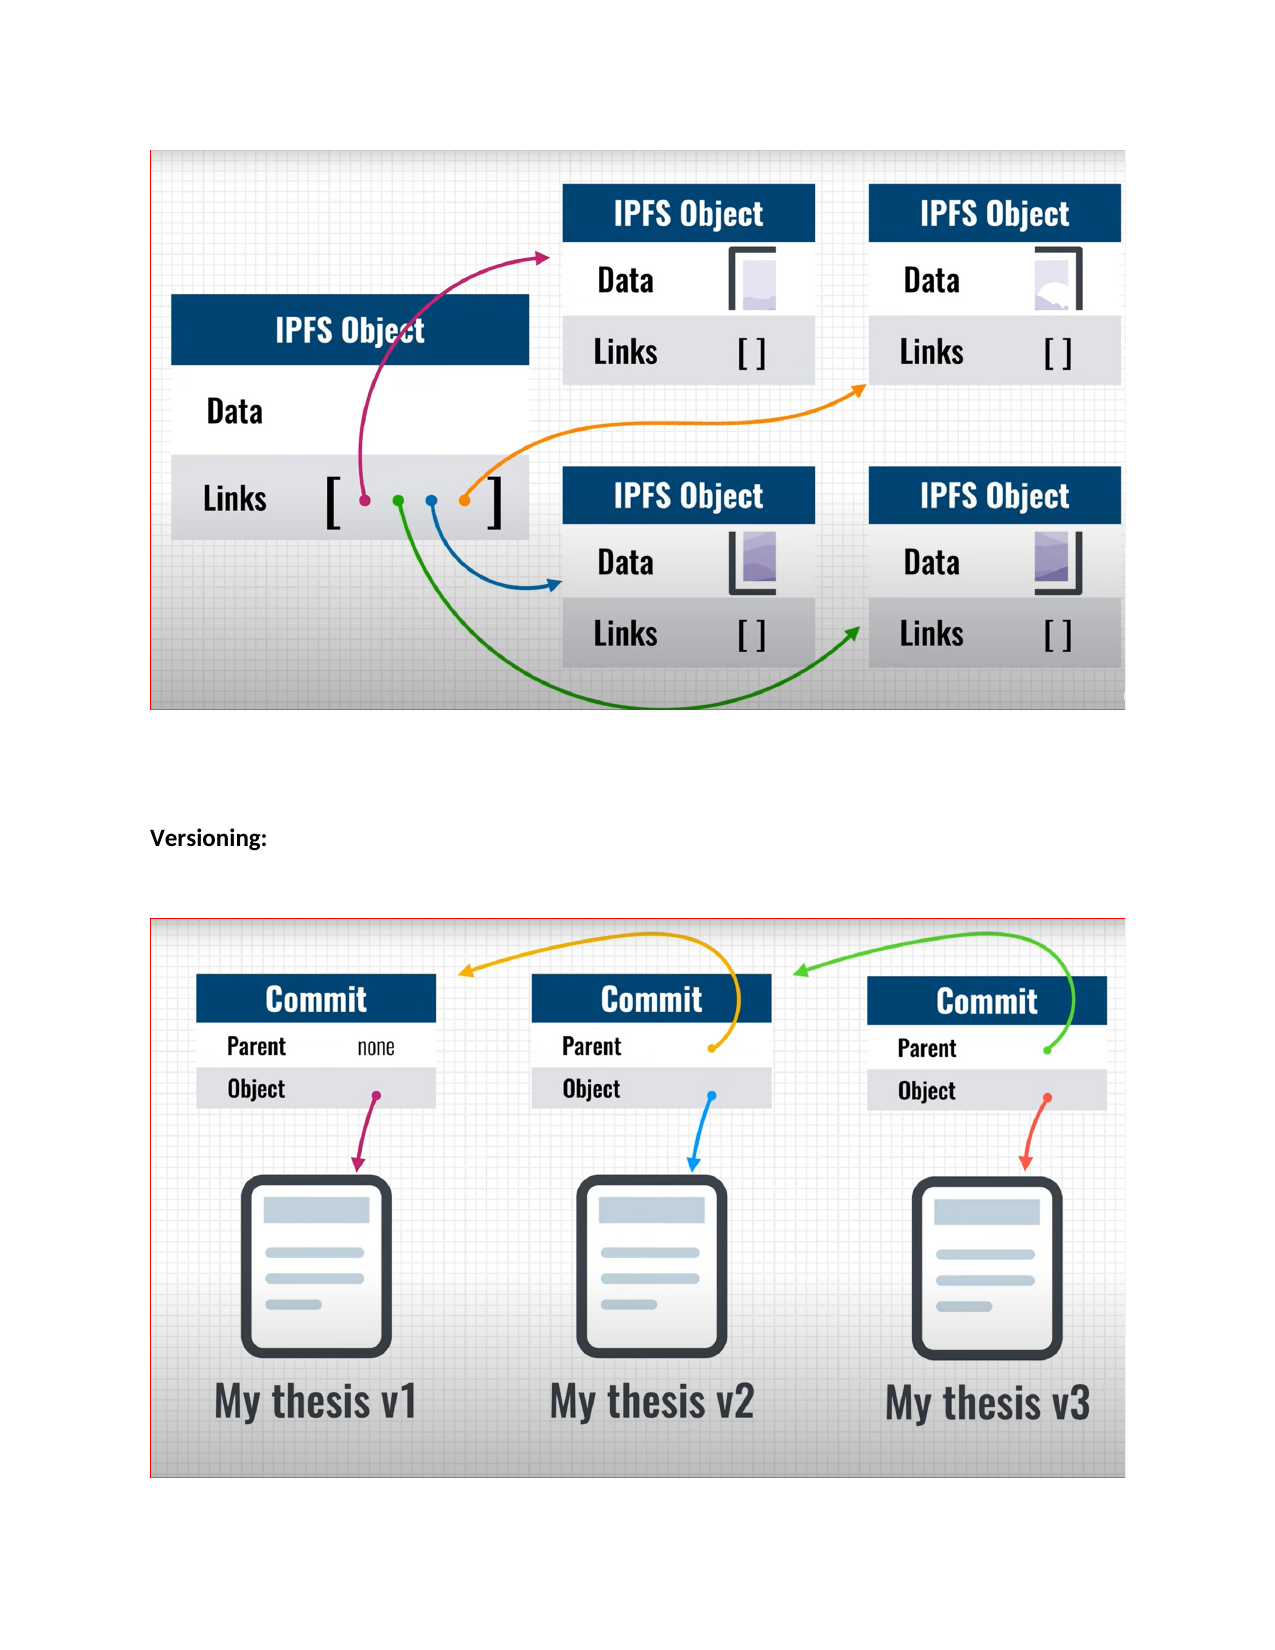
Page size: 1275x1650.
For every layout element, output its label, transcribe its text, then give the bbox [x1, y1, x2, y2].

picture [150, 918, 1125, 1478]
text Versioning: [150, 822, 1125, 853]
picture [150, 150, 1125, 710]
